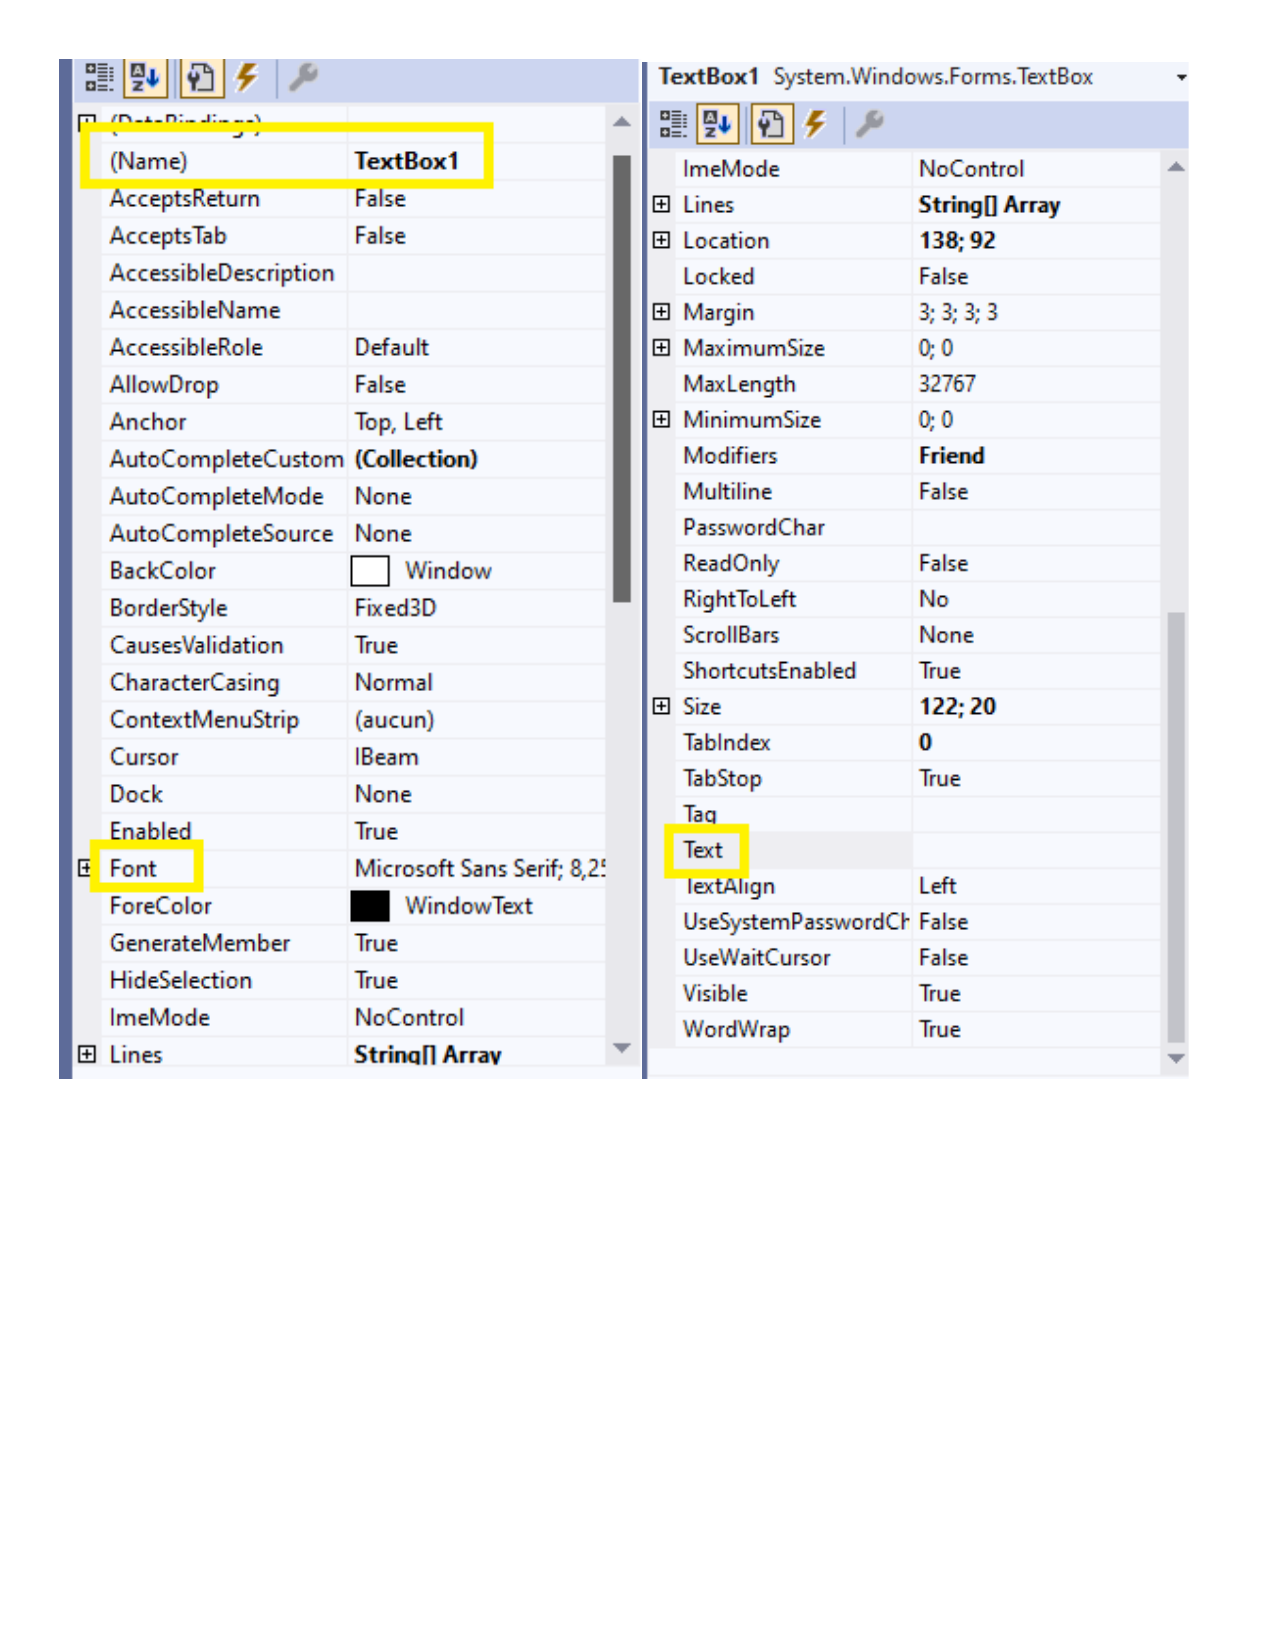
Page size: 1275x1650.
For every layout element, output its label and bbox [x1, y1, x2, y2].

picture [59, 59, 1189, 1079]
